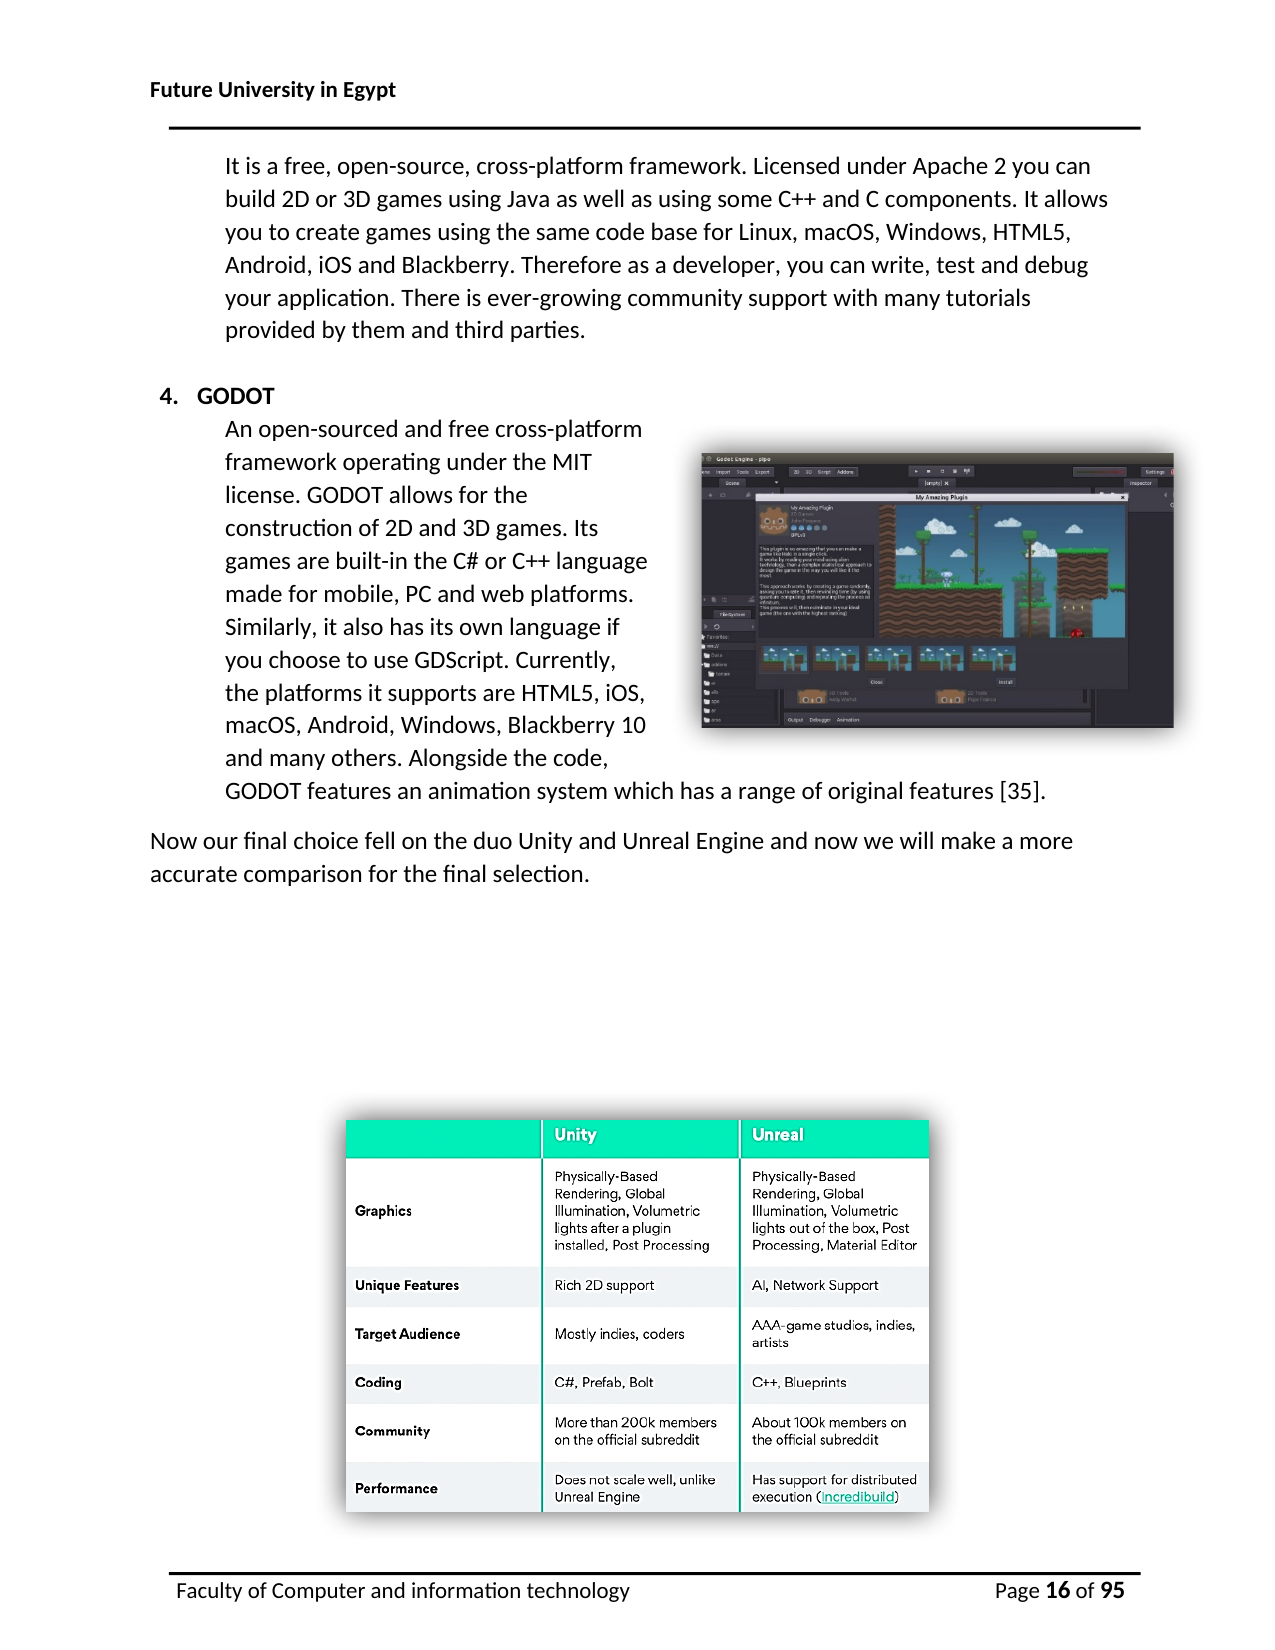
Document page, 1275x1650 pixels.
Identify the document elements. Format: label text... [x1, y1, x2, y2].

list GODOT [159, 380, 1125, 411]
text Now our final choice fell on the duo Unity and Unreal Engine and now we will make a more accurate comparison for the final selection. [150, 825, 1125, 888]
list It is a free, open-source, cross-platform framework. Licensed under Apache 2 you can build 2D or 3D games using Java as well as using some C++ and C components. It allows you to create games using the same code base for Linux, macOS, Windows, HTML5, Android, iOS and Blackberry. Therefore as a developer, you can write, test and debug your application. There is ever-growing community support with many tutorials provided by them and third parties. [225, 150, 1125, 345]
picture [701, 453, 1174, 728]
table_cell Games Variety [682, 434, 1125, 745]
picture [346, 1120, 929, 1512]
